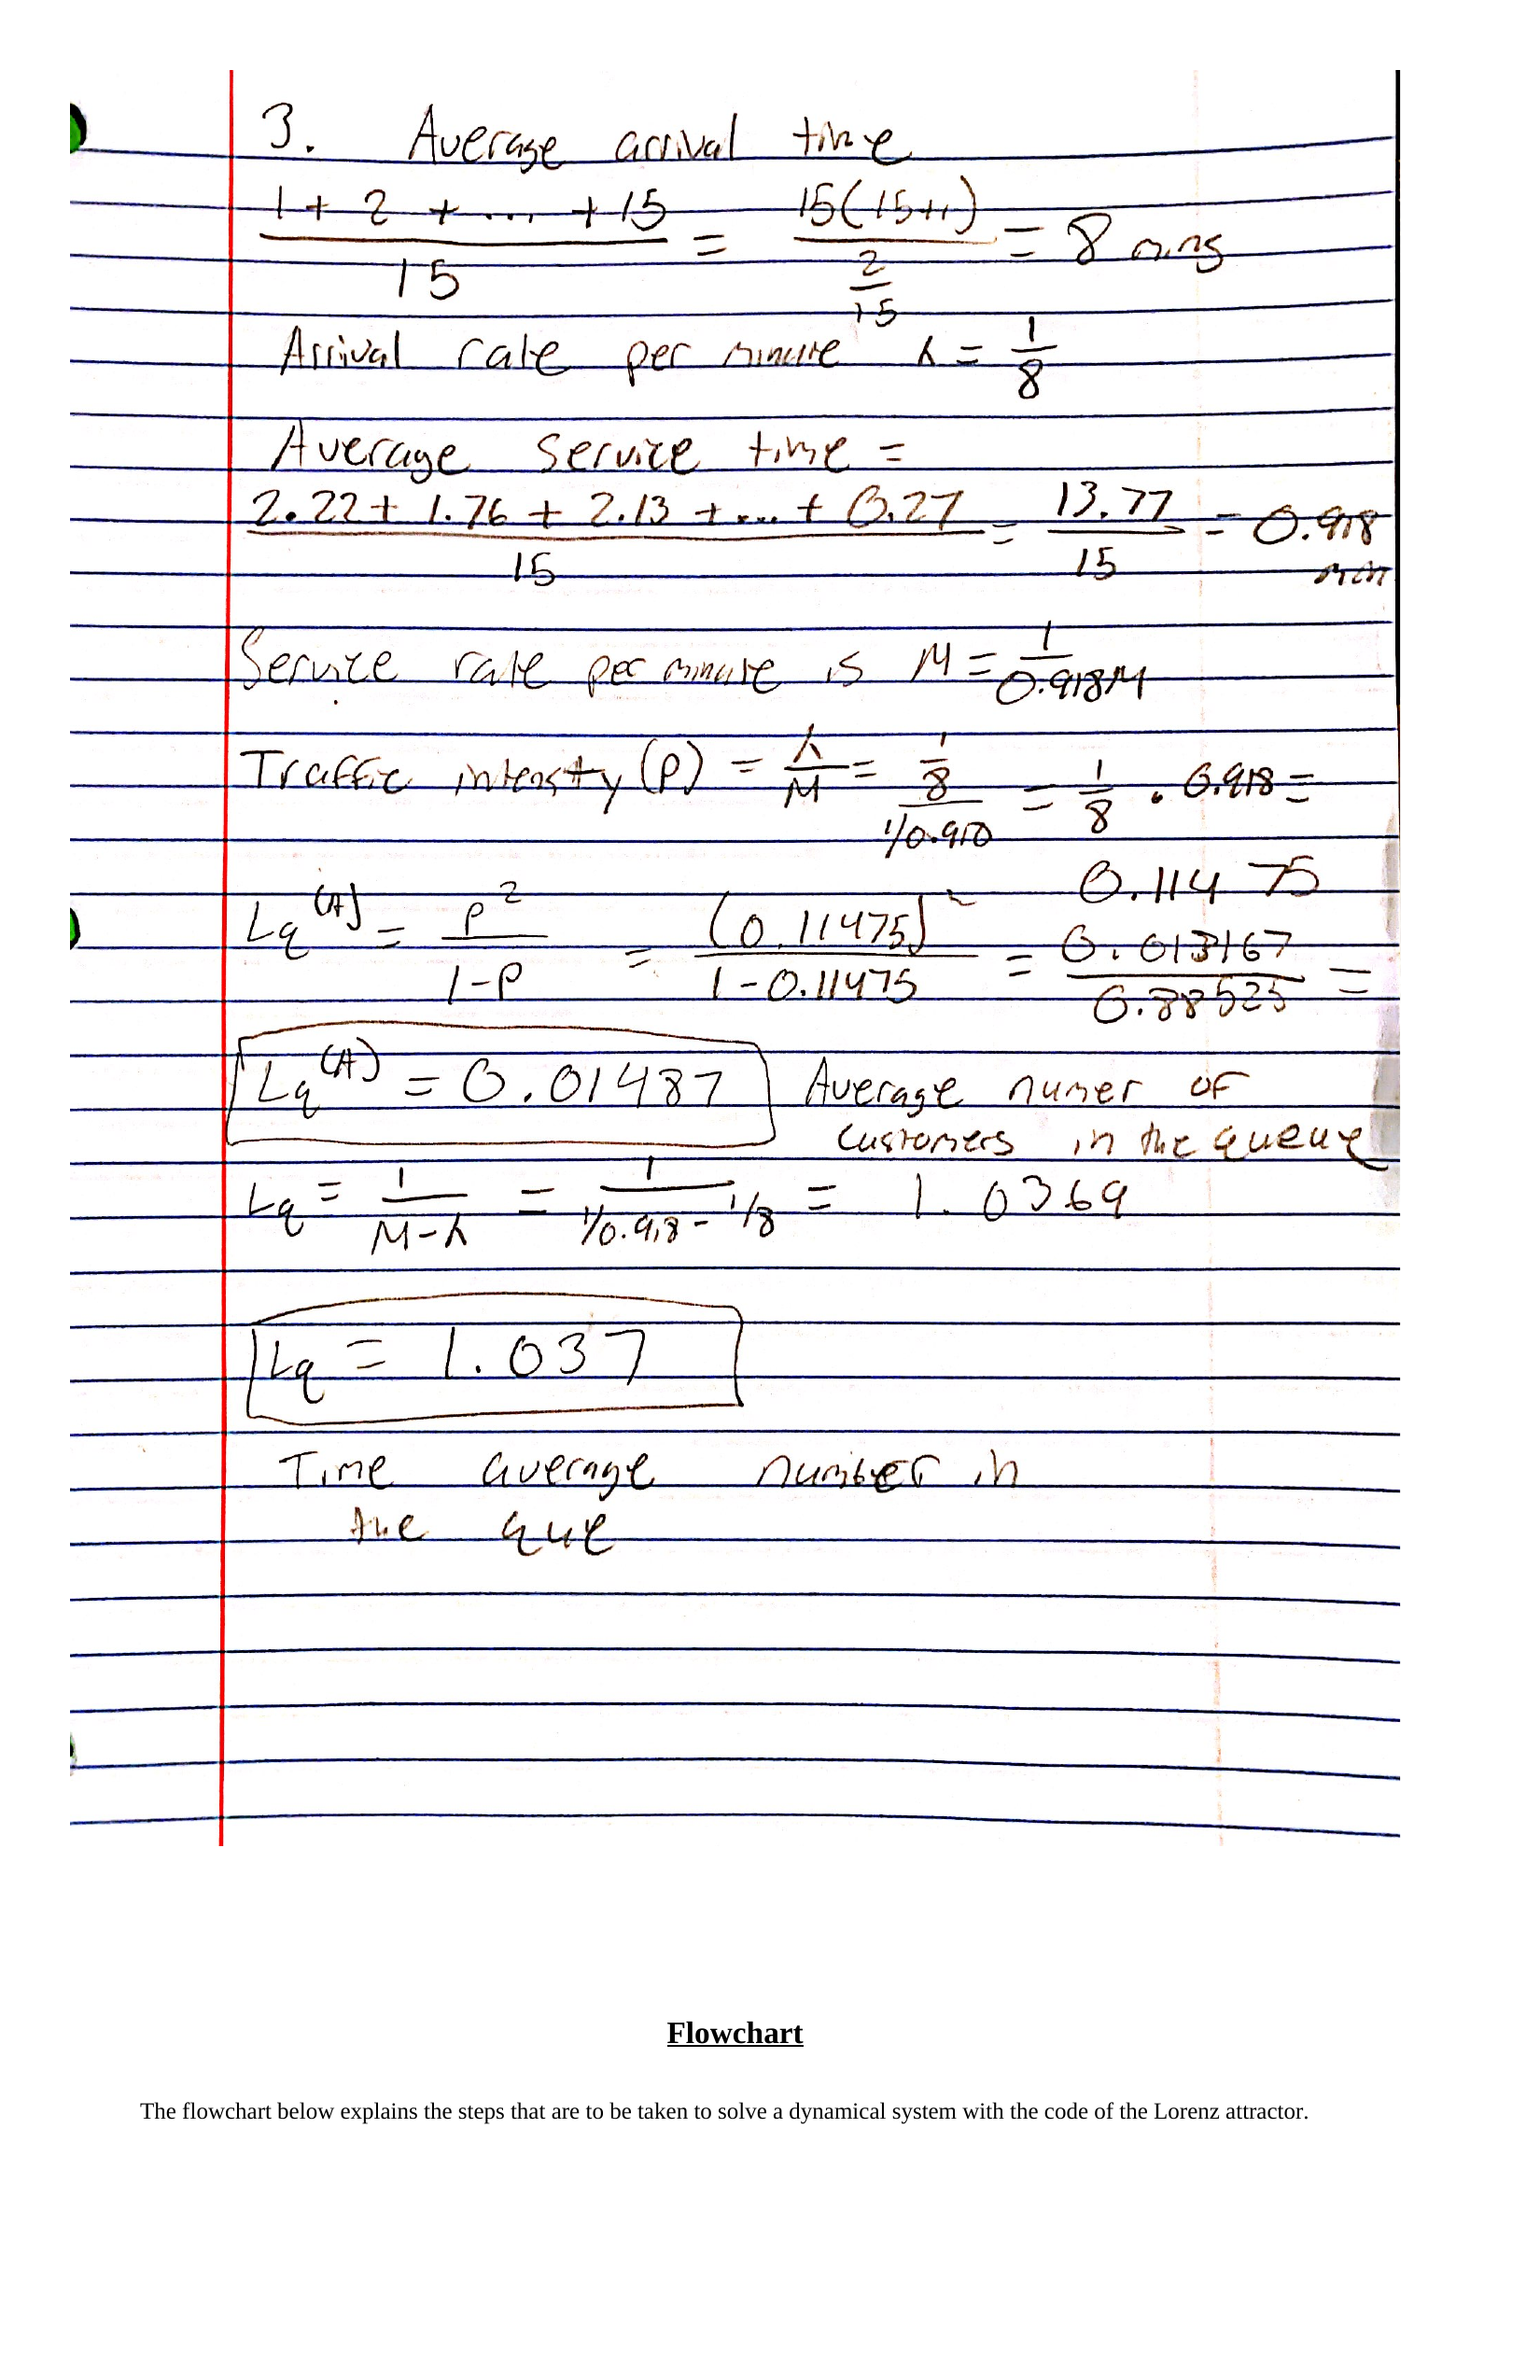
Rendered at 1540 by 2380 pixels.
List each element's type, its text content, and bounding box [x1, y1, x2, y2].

text Flowchart [70, 2014, 1400, 2050]
text The flowchart below explains the steps that are to be taken to solve a dynamical system with the code of the Lorenz attractor. [70, 2097, 1400, 2124]
picture [70, 70, 1400, 1846]
